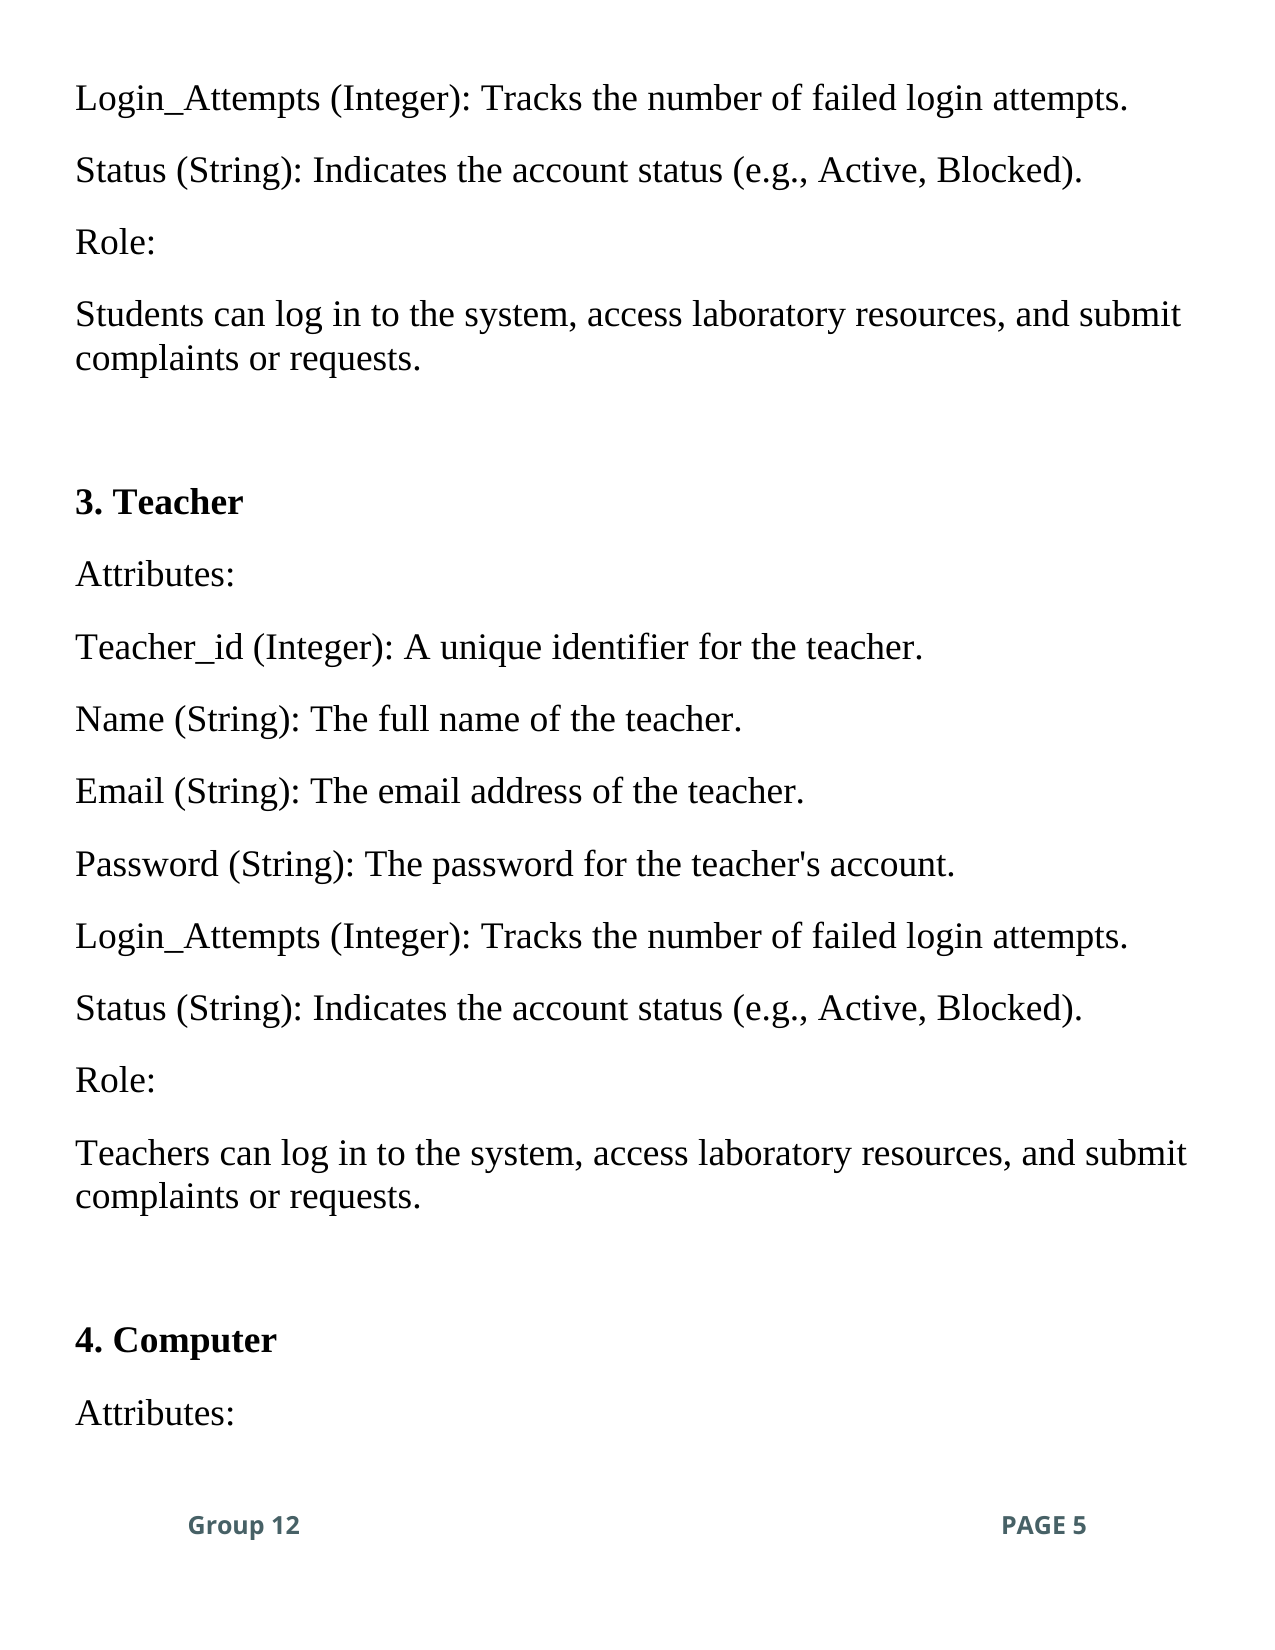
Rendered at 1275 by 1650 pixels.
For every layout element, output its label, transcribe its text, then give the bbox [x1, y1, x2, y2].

text Attributes: [75, 1390, 1200, 1433]
text Name (String): The full name of the teacher. [75, 696, 1200, 739]
text Login_Attempts (Integer): Tracks the number of failed login attempts. [75, 913, 1200, 956]
text 3. Teacher [75, 479, 1200, 523]
text Students can log in to the system, access laboratory resources, and submit complaints or requests. [75, 292, 1200, 378]
text Teacher_id (Integer): A unique identifier for the teacher. [75, 624, 1200, 667]
text 4. Computer [75, 1318, 1200, 1361]
text Password (String): The password for the teacher's account. [75, 841, 1200, 884]
text Teachers can log in to the system, access laboratory resources, and submit complaints or requests. [75, 1130, 1200, 1216]
text Attributes: [75, 552, 1200, 595]
text Login_Attempts (Integer): Tracks the number of failed login attempts. [75, 75, 1200, 118]
text Email (String): The email address of the teacher. [75, 769, 1200, 812]
text Status (String): Indicates the account status (e.g., Active, Blocked). [75, 147, 1200, 190]
text Role: [75, 219, 1200, 263]
text Status (String): Indicates the account status (e.g., Active, Blocked). [75, 986, 1200, 1029]
text Role: [75, 1058, 1200, 1101]
